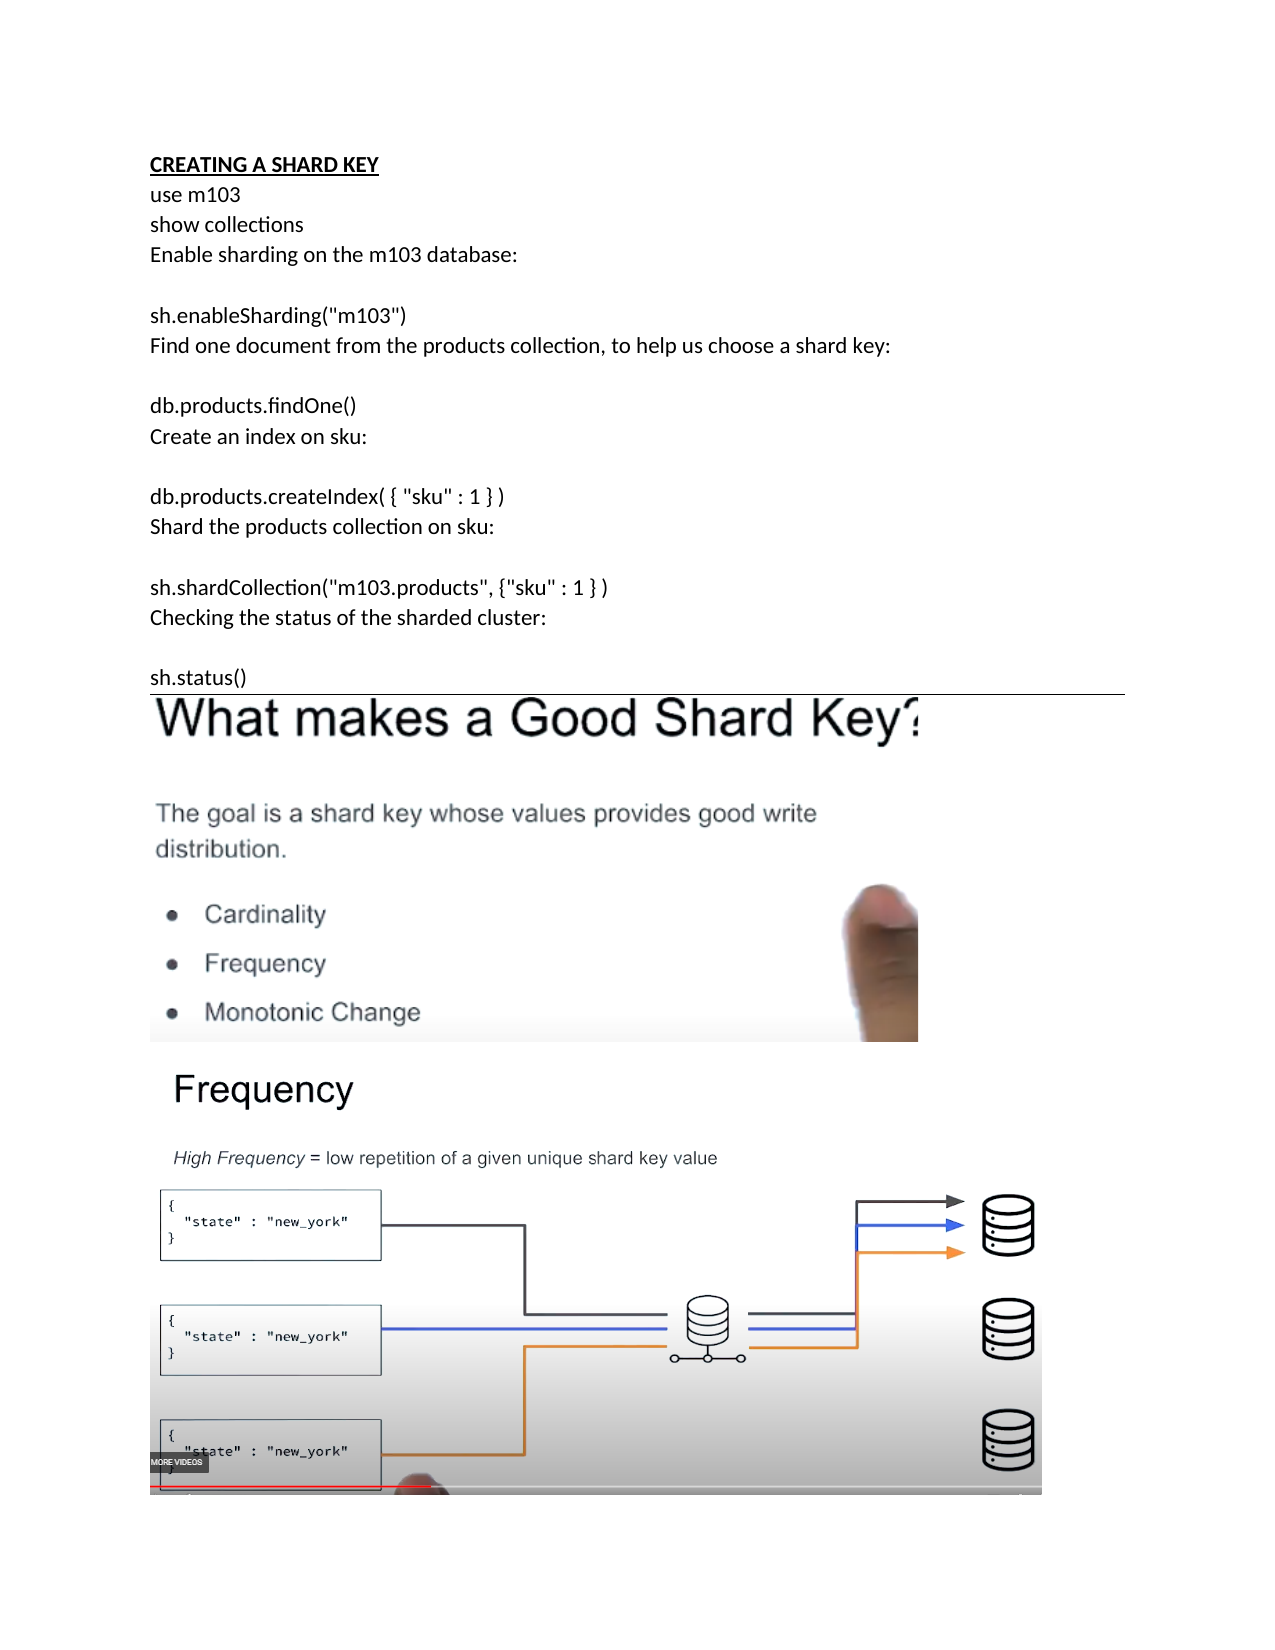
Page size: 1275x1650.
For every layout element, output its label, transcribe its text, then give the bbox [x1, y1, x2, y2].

text CREATING A SHARD KEY [150, 150, 1125, 178]
text db.products.createIndex( { "sku" : 1 } ) [150, 482, 1125, 510]
text Find one document from the products collection, to help us choose a shard key: [150, 331, 1125, 359]
text sh.status() [150, 663, 1125, 694]
text use m103 [150, 180, 1125, 208]
text Shard the products collection on sku: [150, 512, 1125, 541]
text sh.shardCollection("m103.products", {"sku" : 1 } ) [150, 573, 1125, 601]
text Checking the status of the sharded cluster: [150, 603, 1125, 631]
text Create an index on sku: [150, 422, 1125, 450]
picture [150, 697, 919, 1042]
text show collections [150, 210, 1125, 238]
text sh.enableSharding("m103") [150, 301, 1125, 329]
picture [150, 1074, 1042, 1495]
text db.products.findOne() [150, 392, 1125, 420]
text Enable sharding on the m103 database: [150, 241, 1125, 269]
